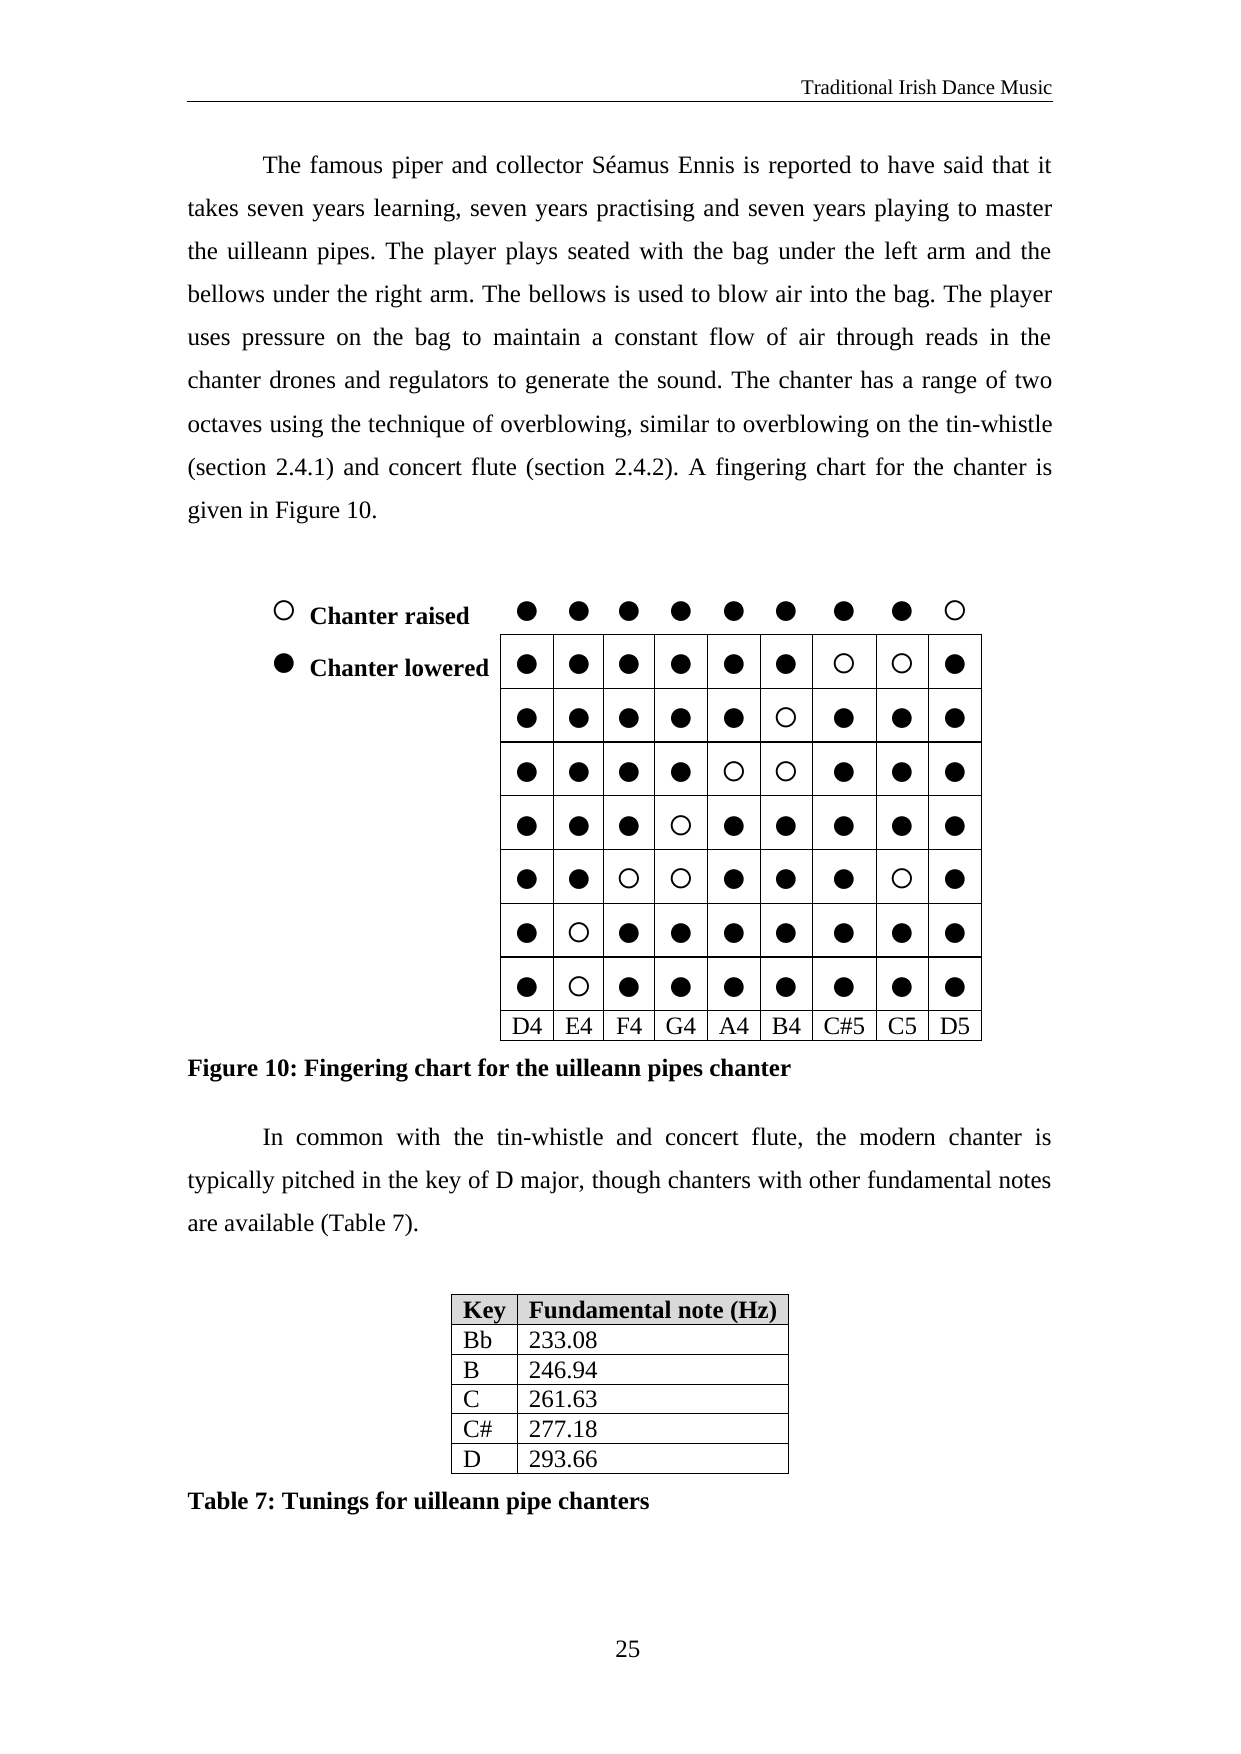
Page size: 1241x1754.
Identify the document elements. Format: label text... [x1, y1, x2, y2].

table_cell ● [761, 635, 812, 688]
table_cell ○ [554, 904, 603, 956]
table_cell C [452, 1385, 517, 1413]
table_cell ● [708, 635, 760, 688]
table_cell 246.94 [518, 1355, 788, 1383]
table_cell ● [501, 796, 553, 849]
table_cell G4 [655, 1011, 707, 1040]
table_cell ● [604, 635, 654, 688]
table_cell ● [554, 796, 603, 849]
table_cell 277.18 [518, 1414, 788, 1443]
table_cell ● [501, 904, 553, 956]
table_cell ○ [554, 958, 603, 1010]
table_cell F4 [604, 1011, 654, 1040]
table_cell B [452, 1355, 517, 1383]
table_cell ● [813, 796, 876, 849]
table_cell Bb [452, 1325, 517, 1354]
table_cell ● [554, 689, 603, 741]
table_cell ● [813, 850, 876, 903]
table_header ○ Chanter raised ● Chanter lowered [259, 581, 500, 1040]
table_cell D5 [929, 1011, 981, 1040]
table_cell ○ [655, 850, 707, 903]
table_cell ○ [877, 850, 928, 903]
table_cell ○ [604, 850, 654, 903]
table_header ● [554, 581, 604, 634]
table_cell ● [501, 850, 553, 903]
table_cell ● [813, 689, 876, 741]
table_cell ● [929, 904, 981, 956]
table_cell ● [655, 635, 707, 688]
table_cell ● [708, 904, 760, 956]
table_cell 293.66 [518, 1444, 788, 1473]
table_header ● [707, 581, 760, 634]
table_cell ● [501, 958, 553, 1010]
table_cell ● [929, 796, 981, 849]
table_cell ● [929, 743, 981, 795]
table_cell ● [813, 958, 876, 1010]
table_cell ● [877, 689, 928, 741]
table_cell ● [929, 689, 981, 741]
table_header Key [452, 1295, 517, 1324]
table_cell C#5 [813, 1011, 876, 1040]
table_cell B4 [761, 1011, 812, 1040]
table_cell ● [877, 958, 928, 1010]
table_cell ● [604, 689, 654, 741]
table_cell ● [813, 904, 876, 956]
table_header Fundamental note (Hz) [518, 1295, 788, 1324]
table_cell ● [655, 904, 707, 956]
table_cell ● [655, 743, 707, 795]
table_cell ● [929, 958, 981, 1010]
table_cell ● [929, 635, 981, 688]
table_cell ○ [655, 796, 707, 849]
table_cell ● [761, 904, 812, 956]
table_cell ● [604, 904, 654, 956]
table_header ● [604, 581, 654, 634]
table_cell ● [655, 958, 707, 1010]
table_cell ● [604, 958, 654, 1010]
table_cell A4 [708, 1011, 760, 1040]
table_cell ● [761, 796, 812, 849]
table_header ● [760, 581, 812, 634]
table_cell ● [708, 850, 760, 903]
table_cell ● [761, 850, 812, 903]
table_cell ○ [877, 635, 928, 688]
table_cell ● [708, 796, 760, 849]
table_cell ● [877, 904, 928, 956]
table_cell C5 [877, 1011, 928, 1040]
table_cell ● [655, 689, 707, 741]
table_cell ● [708, 958, 760, 1010]
table_cell ○ [708, 743, 760, 795]
table_cell ● [813, 743, 876, 795]
table_cell 233.08 [518, 1325, 788, 1354]
table_cell ○ [761, 743, 812, 795]
text The famous piper and collector Séamus Ennis is reported to have said that it takes seven years learning, seven years practising and seven years playing to master the uilleann pipes. The player plays seated with the bag under the left arm and the bellows under the right arm. The bellows is used to blow air into the bag. The player uses pressure on the bag to maintain a constant flow of air through reads in the chanter drones and regulators to generate the sound. The chanter has a range of two octaves using the technique of overblowing, similar to overblowing on the tin-whistle (section 2.4.1) and concert flute (section 2.4.2). A fingering chart for the chanter is given in Figure 10. [187, 150, 1053, 524]
table_cell ● [554, 743, 603, 795]
table_cell ● [604, 743, 654, 795]
table_header ● [876, 581, 928, 634]
table_cell ● [604, 796, 654, 849]
table_cell ● [877, 796, 928, 849]
table_header ○ [928, 581, 981, 634]
table_cell ● [761, 958, 812, 1010]
table_header ● [654, 581, 707, 634]
table_cell ● [554, 850, 603, 903]
table_cell D4 [501, 1011, 553, 1040]
table_cell C# [452, 1414, 517, 1443]
table_cell ○ [813, 635, 876, 688]
table_cell E4 [554, 1011, 603, 1040]
table_cell ○ [761, 689, 812, 741]
table_header ● [500, 581, 553, 634]
table_cell ● [708, 689, 760, 741]
table_cell D [452, 1444, 517, 1473]
table_cell ● [877, 743, 928, 795]
text In common with the tin-whistle and concert flute, the modern chanter is typically pitched in the key of D major, though chanters with other fundamental notes are available (Table 7). [187, 1122, 1053, 1237]
table_cell ● [929, 850, 981, 903]
table_cell ● [501, 743, 553, 795]
table_cell ● [554, 635, 603, 688]
table_cell ● [501, 689, 553, 741]
table_header ● [812, 581, 876, 634]
table_cell ● [501, 635, 553, 688]
table_cell 261.63 [518, 1385, 788, 1413]
